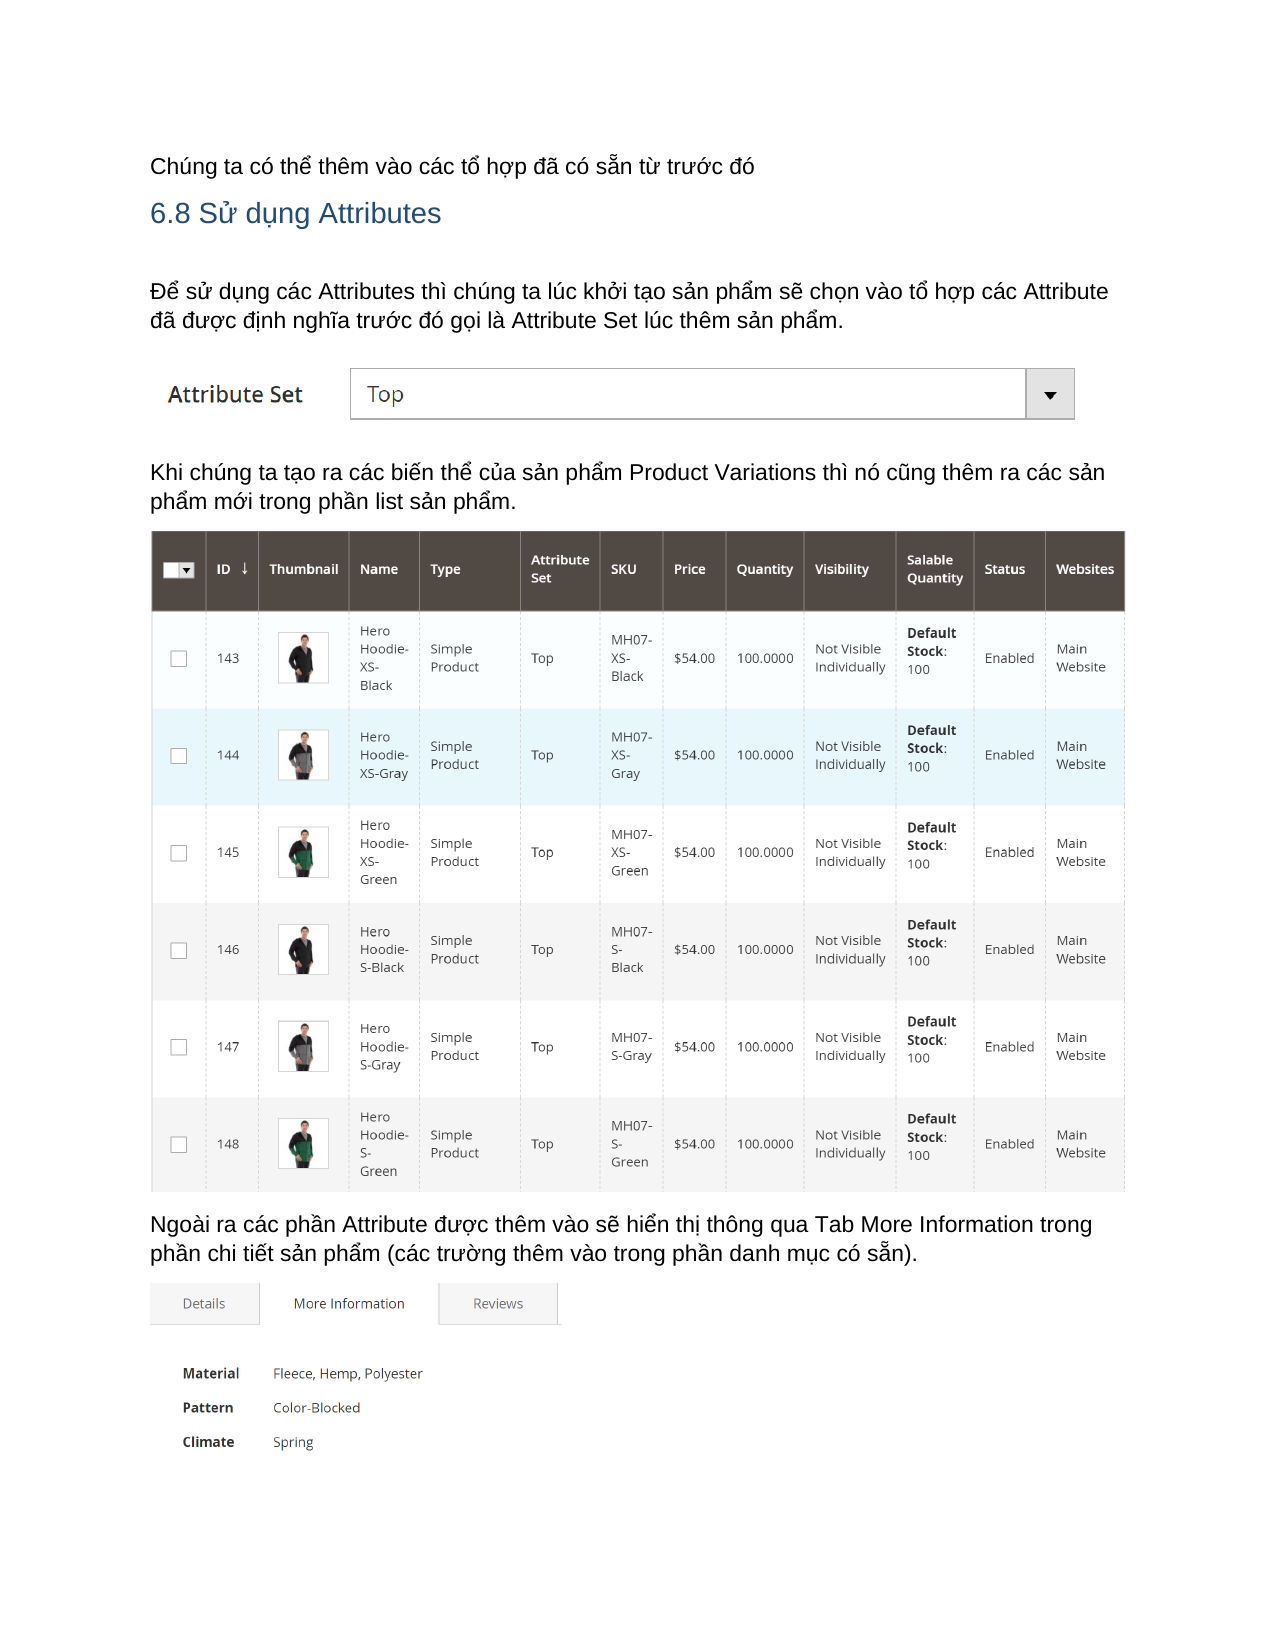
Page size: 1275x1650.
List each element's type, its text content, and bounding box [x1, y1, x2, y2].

picture [150, 531, 1125, 1192]
picture [150, 350, 1118, 440]
text Khi chúng ta tạo ra các biến thể của sản phẩm Product Variations thì nó cũng thêm ra các sản phẩm mới trong phần list sản phẩm. [150, 456, 1125, 514]
text Ngoài ra các phần Attribute được thêm vào sẽ hiển thị thông qua Tab More Information trong phần chi tiết sản phẩm (các trường thêm vào trong phần danh mục có sẵn). [150, 1208, 1125, 1266]
subtitle 6.8 Sử dụng Attributes [150, 196, 1125, 229]
text Để sử dụng các Attributes thì chúng ta lúc khởi tạo sản phẩm sẽ chọn vào tổ hợp các Attribute đã được định nghĩa trước đó gọi là Attribute Set lúc thêm sản phẩm. [150, 275, 1125, 333]
picture [150, 1283, 562, 1494]
text Chúng ta có thể thêm vào các tổ hợp đã có sẵn từ trước đó [150, 150, 1125, 179]
